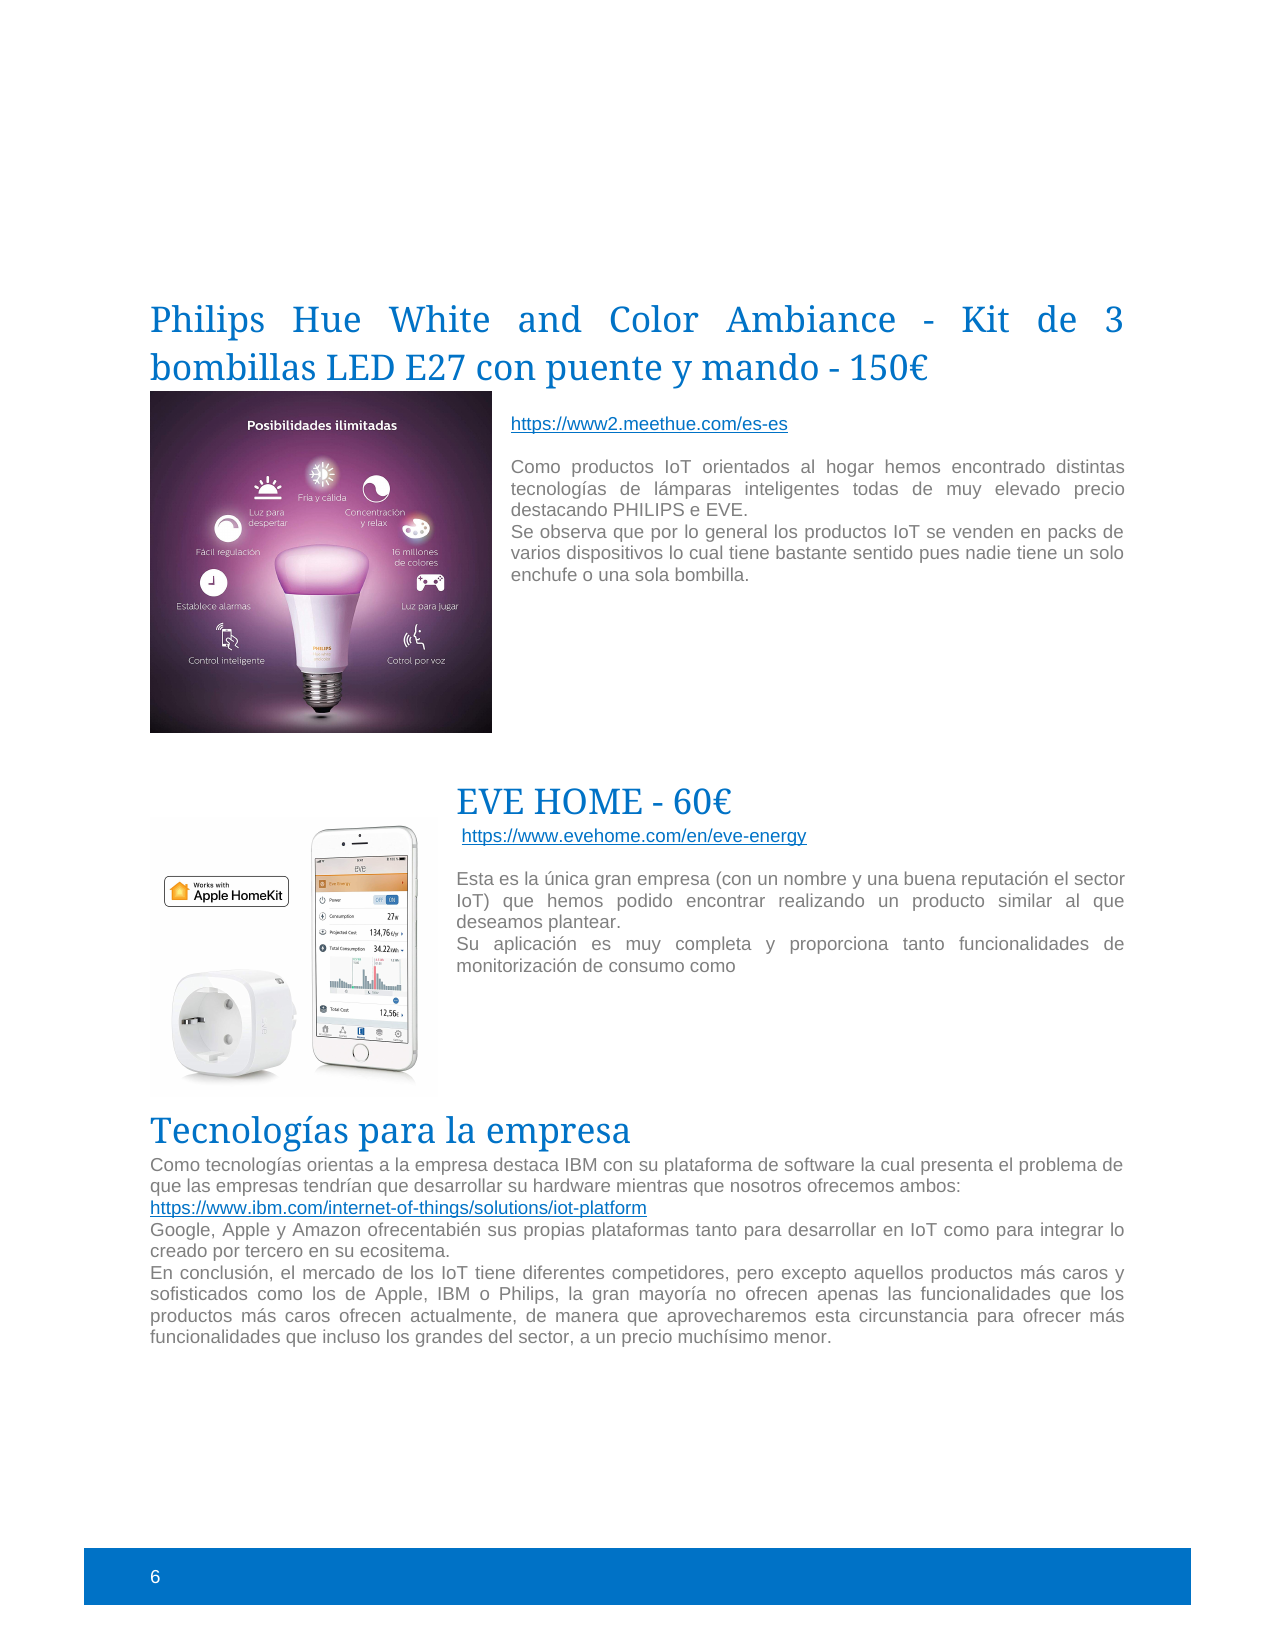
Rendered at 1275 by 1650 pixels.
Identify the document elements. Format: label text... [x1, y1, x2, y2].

text Como productos IoT orientados al hogar hemos encontrado distintas tecnologías de lámparas inteligentes todas de muy elevado precio destacando PHILIPS e EVE. [492, 456, 1125, 521]
picture [150, 391, 492, 733]
text https://www2.meethue.com/es-es [492, 413, 1125, 434]
text En conclusión, el mercado de los IoT tiene diferentes competidores, pero excepto aquellos productos más caros y sofisticados como los de Apple, IBM o Philips, la gran mayoría no ofrecen apenas las funcionalidades que los productos más caros ofrecen actualmente, de manera que aprovecharemos esta circunstancia para ofrecer más funcionalidades que incluso los grandes del sector, a un precio muchísimo menor. [150, 1261, 1125, 1348]
text https://www.ibm.com/internet-of-things/solutions/iot-platform [150, 1197, 1125, 1218]
subtitle Philips Hue White and Color Ambiance - Kit de 3 bombillas LED E27 con puente y mando - 150€ [150, 295, 1125, 391]
text Como tecnologías orientas a la empresa destaca IBM con su plataforma de software la cual presenta el problema de que las empresas tendrían que desarrollar su hardware mientras que nosotros ofrecemos ambos: [150, 1154, 1125, 1197]
picture [150, 817, 438, 1097]
text Su aplicación es muy completa y proporciona tanto funcionalidades de monitorización de consumo como [438, 933, 1125, 976]
text Esta es la única gran empresa (con un nombre y una buena reputación el sector IoT) que hemos podido encontrar realizando un producto similar al que deseamos plantear. [438, 868, 1125, 933]
subtitle EVE HOME - 60€ [150, 777, 1125, 825]
subtitle Tecnologías para la empresa [150, 1105, 1125, 1154]
text Google, Apple y Amazon ofrecentabién sus propias plataformas tanto para desarrollar en IoT como para integrar lo creado por tercero en su ecositema. [150, 1218, 1125, 1261]
text Se observa que por lo general los productos IoT se venden en packs de varios dispositivos lo cual tiene bastante sentido pues nadie tiene un solo enchufe o una sola bombilla. [492, 521, 1125, 585]
text https://www.evehome.com/en/eve-energy [438, 825, 1125, 847]
